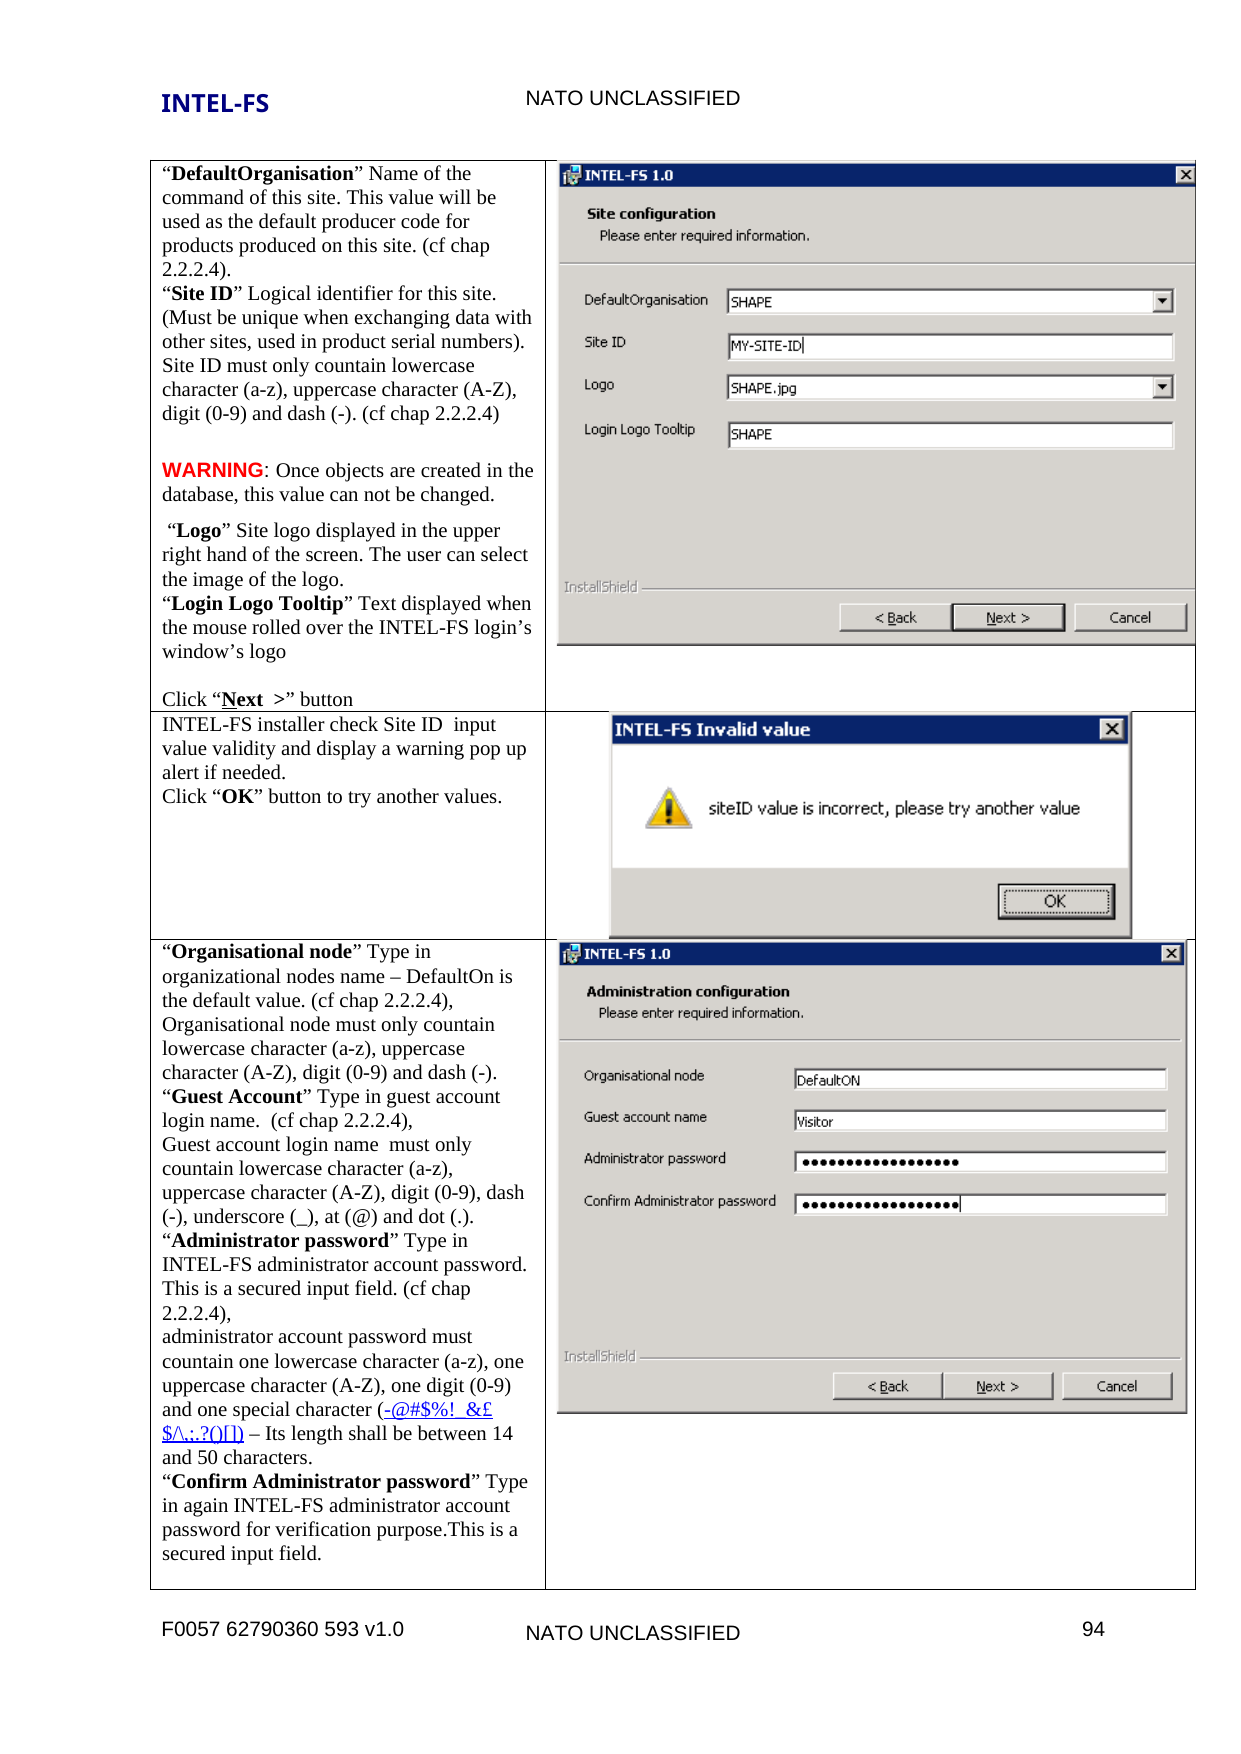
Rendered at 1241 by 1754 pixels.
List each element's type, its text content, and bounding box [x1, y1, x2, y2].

table_cell “DefaultOrganisation” Name of the command of this site. This value will be used as the default producer code for products produced on this site. (cf chap 2.2.2.4). “Site ID” Logical identifier for this site. (Must be unique when exchanging data with other sites, used in product serial numbers). Site ID must only countain lowercase character (a-z), uppercase character (A-Z), digit (0-9) and dash (-). (cf chap 2.2.2.4) WARNING: Once objects are created in the database, this value can not be changed. “Logo” Site logo displayed in the upper right hand of the screen. The user can select the image of the logo. “Login Logo Tooltip” Text displayed when the mouse rolled over the INTEL-FS login’s window’s logo Click “Next >” button [151, 161, 545, 711]
table_cell [546, 161, 1195, 711]
picture [556, 711, 1188, 1414]
table_cell [546, 940, 1195, 1589]
table_cell INTEL-FS installer check Site ID input value validity and display a warning pop up alert if needed. Click “OK” button to try another values. [151, 712, 545, 938]
picture [556, 160, 1196, 646]
table_cell [1133, 712, 1195, 938]
table_cell [546, 712, 608, 938]
